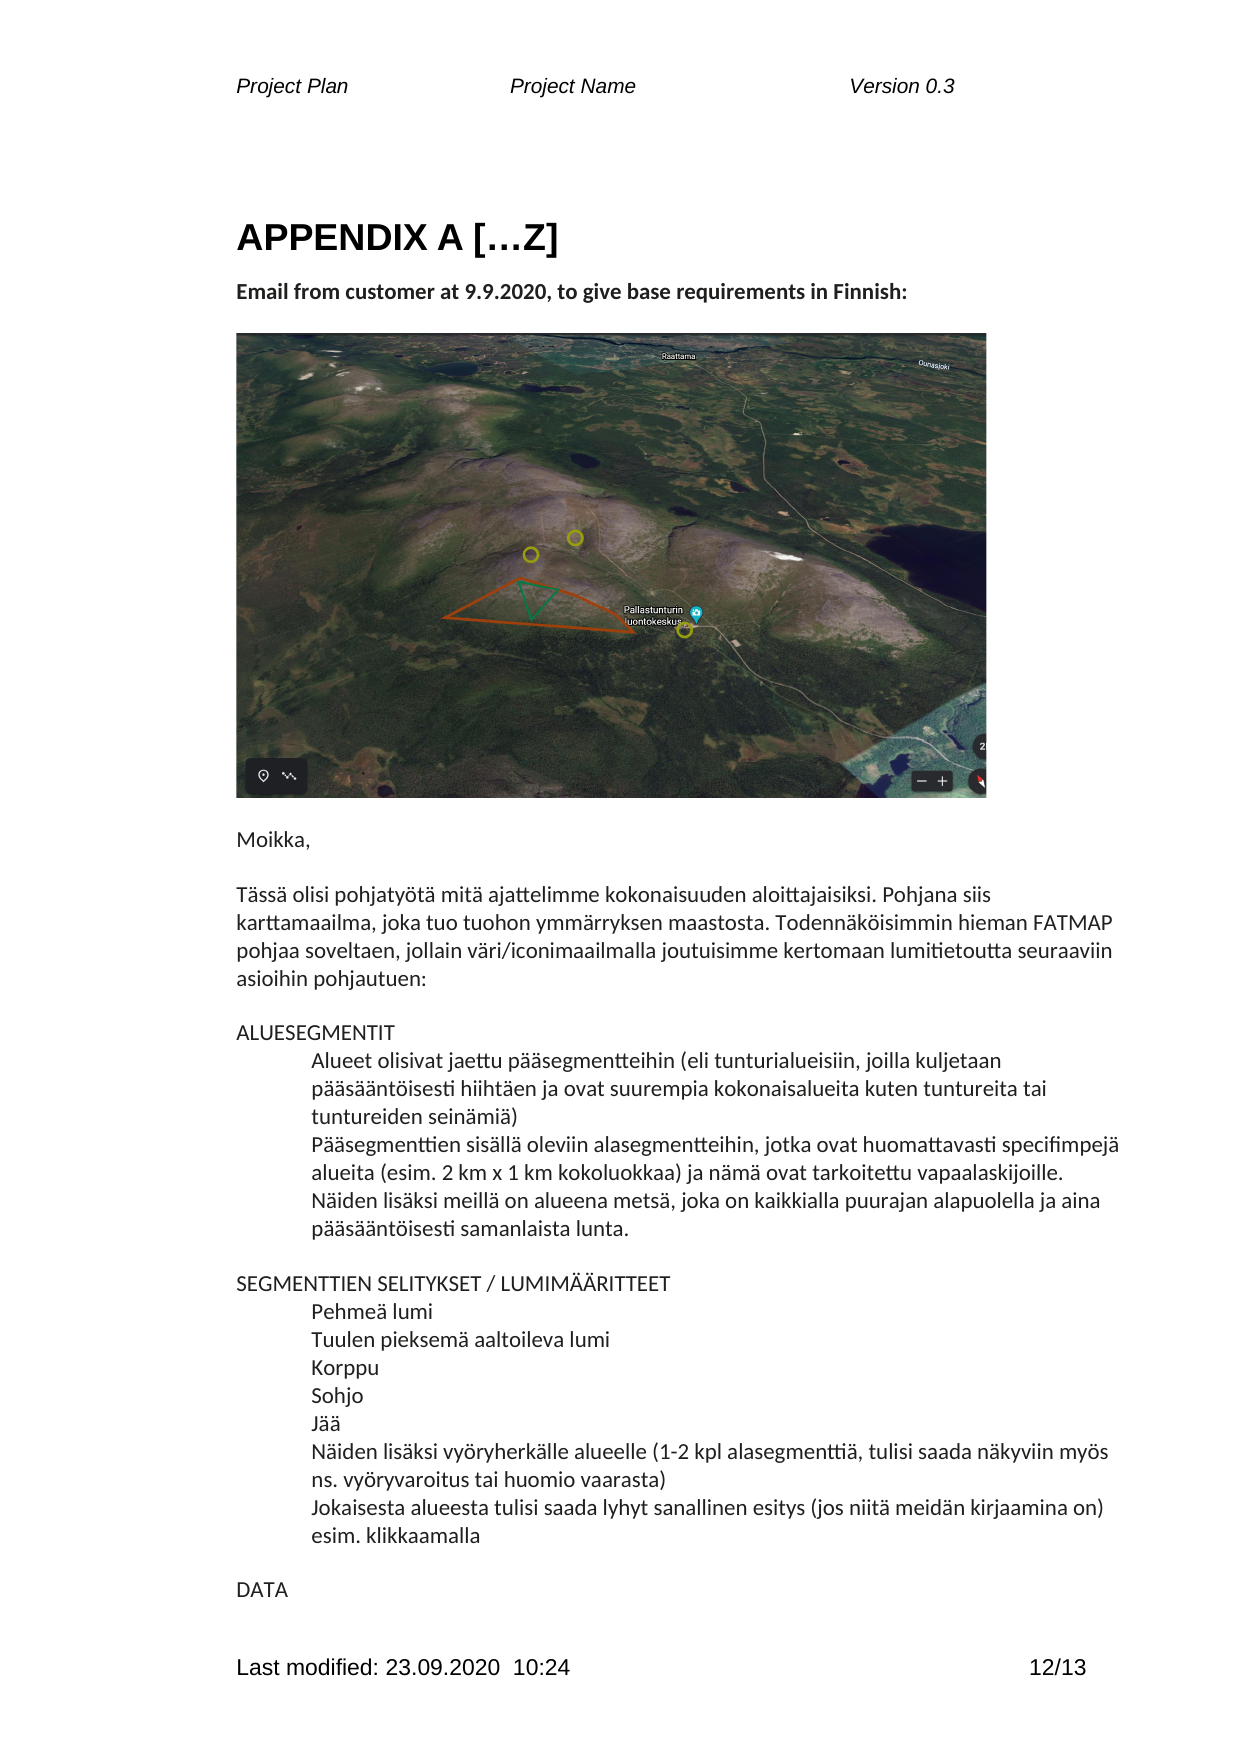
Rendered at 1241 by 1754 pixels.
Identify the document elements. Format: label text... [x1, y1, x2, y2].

list Alueet olisivat jaettu pääsegmentteihin (eli tunturialueisiin, joilla kuljetaan pääsääntöisesti hiihtäen ja ovat suurempia kokonaisalueita kuten tuntureita tai tuntureiden seinämiä) [311, 1046, 1122, 1130]
picture [236, 333, 987, 798]
subtitle APPENDIX A […Z] [236, 216, 1122, 259]
text ALUESEGMENTIT [236, 1018, 1122, 1046]
text Tässä olisi pohjatyötä mitä ajattelimme kokonaisuuden aloittajaisiksi. Pohjana siis karttamaailma, joka tuo tuohon ymmärryksen maastosta. Todennäköisimmin hieman FATMAP pohjaa soveltaen, jollain väri/iconimaailmalla joutuisimme kertomaan lumitietoutta seuraaviin asioihin pohjautuen: [236, 880, 1122, 992]
text Moikka, [236, 826, 1122, 853]
list Näiden lisäksi vyöryherkälle alueelle (1-2 kpl alasegmenttiä, tulisi saada näkyviin myös ns. vyöryvaroitus tai huomio vaarasta) [311, 1437, 1122, 1493]
text SEGMENTTIEN SELITYKSET / LUMIMÄÄRITTEET [236, 1269, 1122, 1297]
list Tuulen pieksemä aaltoileva lumi [311, 1325, 1122, 1353]
text DATA [236, 1575, 1122, 1603]
list Sohjo [311, 1381, 1122, 1409]
list Pehmeä lumi [311, 1297, 1122, 1325]
list Näiden lisäksi meillä on alueena metsä, joka on kaikkialla puurajan alapuolella ja aina pääsääntöisesti samanlaista lunta. [311, 1186, 1122, 1242]
list Pääsegmenttien sisällä oleviin alasegmentteihin, jotka ovat huomattavasti specifimpejä alueita (esim. 2 km x 1 km kokoluokkaa) ja nämä ovat tarkoitettu vapaalaskijoille. [311, 1130, 1122, 1186]
text Email from customer at 9.9.2020, to give base requirements in Finnish: [236, 277, 1122, 305]
list Jää [311, 1409, 1122, 1437]
list Korppu [311, 1353, 1122, 1381]
list Jokaisesta alueesta tulisi saada lyhyt sanallinen esitys (jos niitä meidän kirjaamina on) esim. klikkaamalla [311, 1493, 1122, 1549]
